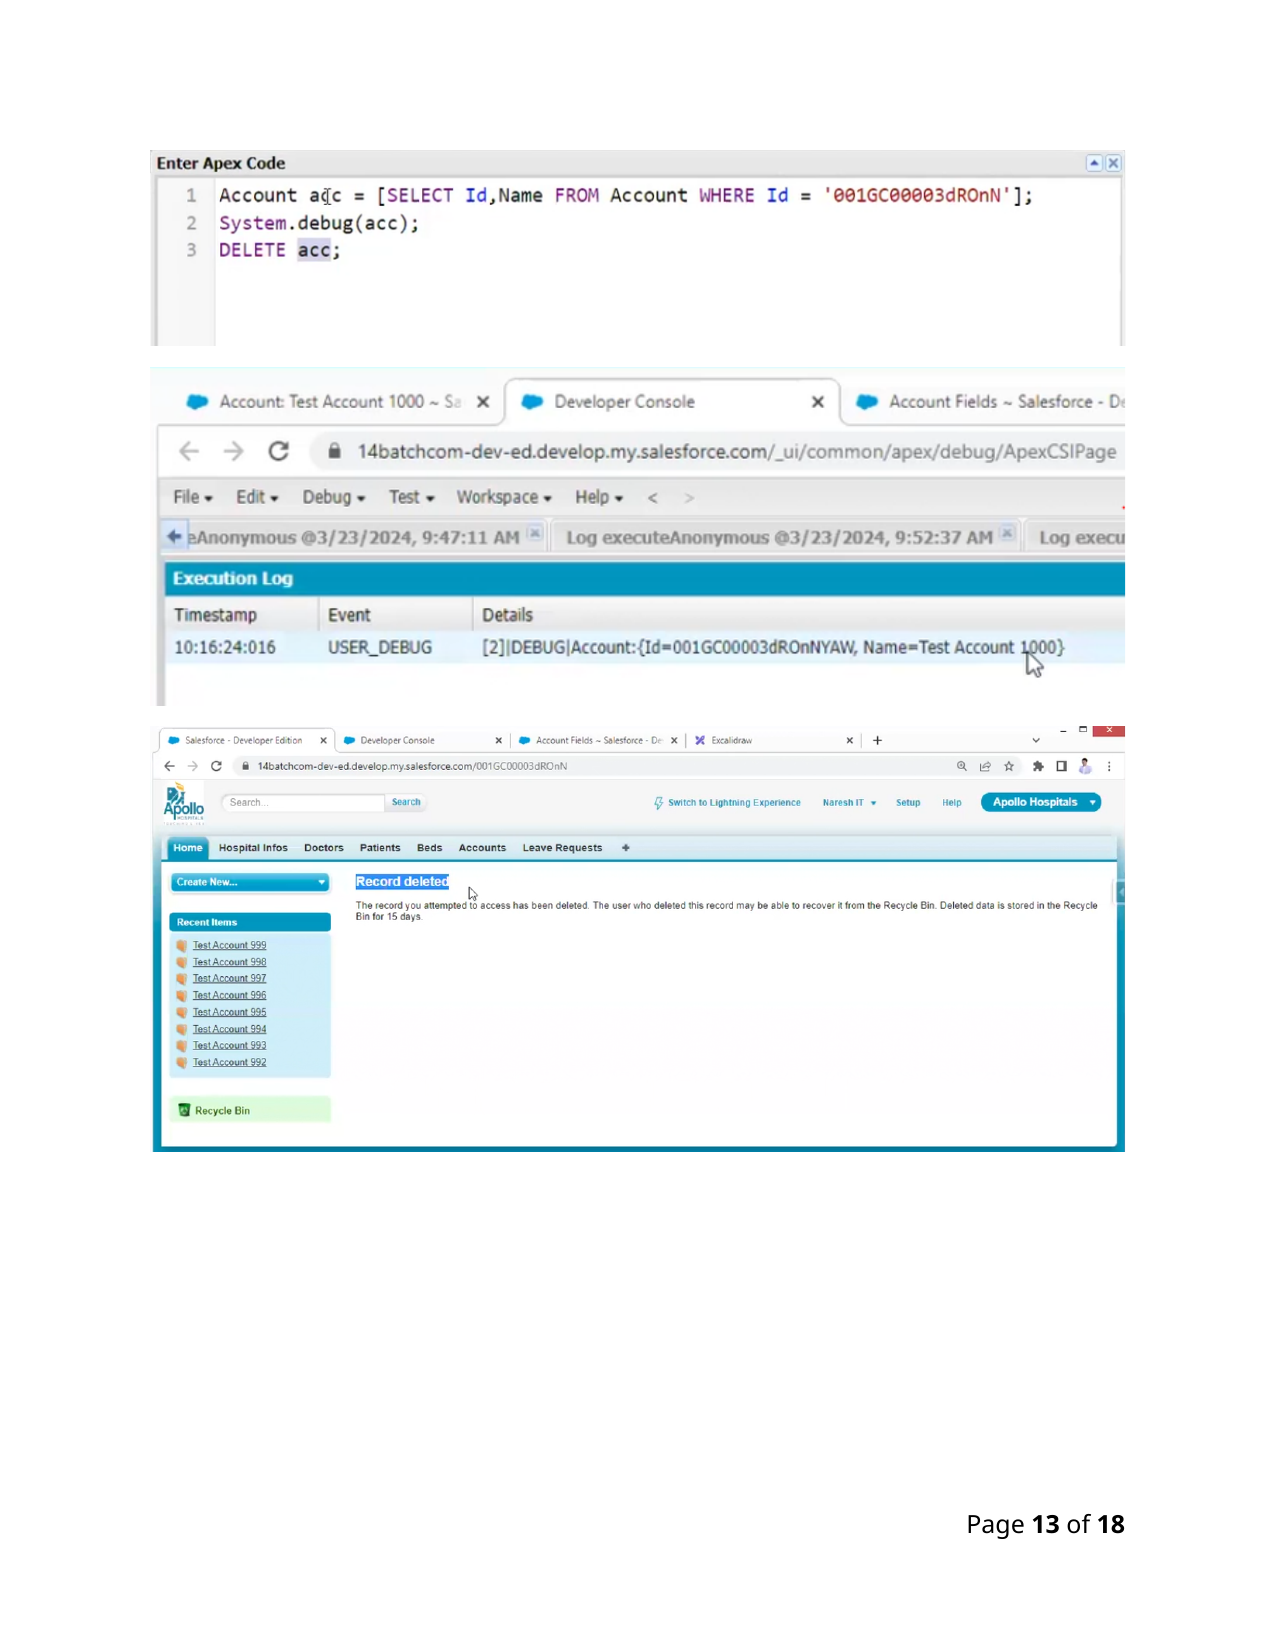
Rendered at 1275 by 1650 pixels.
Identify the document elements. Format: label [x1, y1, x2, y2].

picture [150, 150, 1125, 346]
picture [150, 726, 1125, 1152]
picture [150, 367, 1125, 706]
